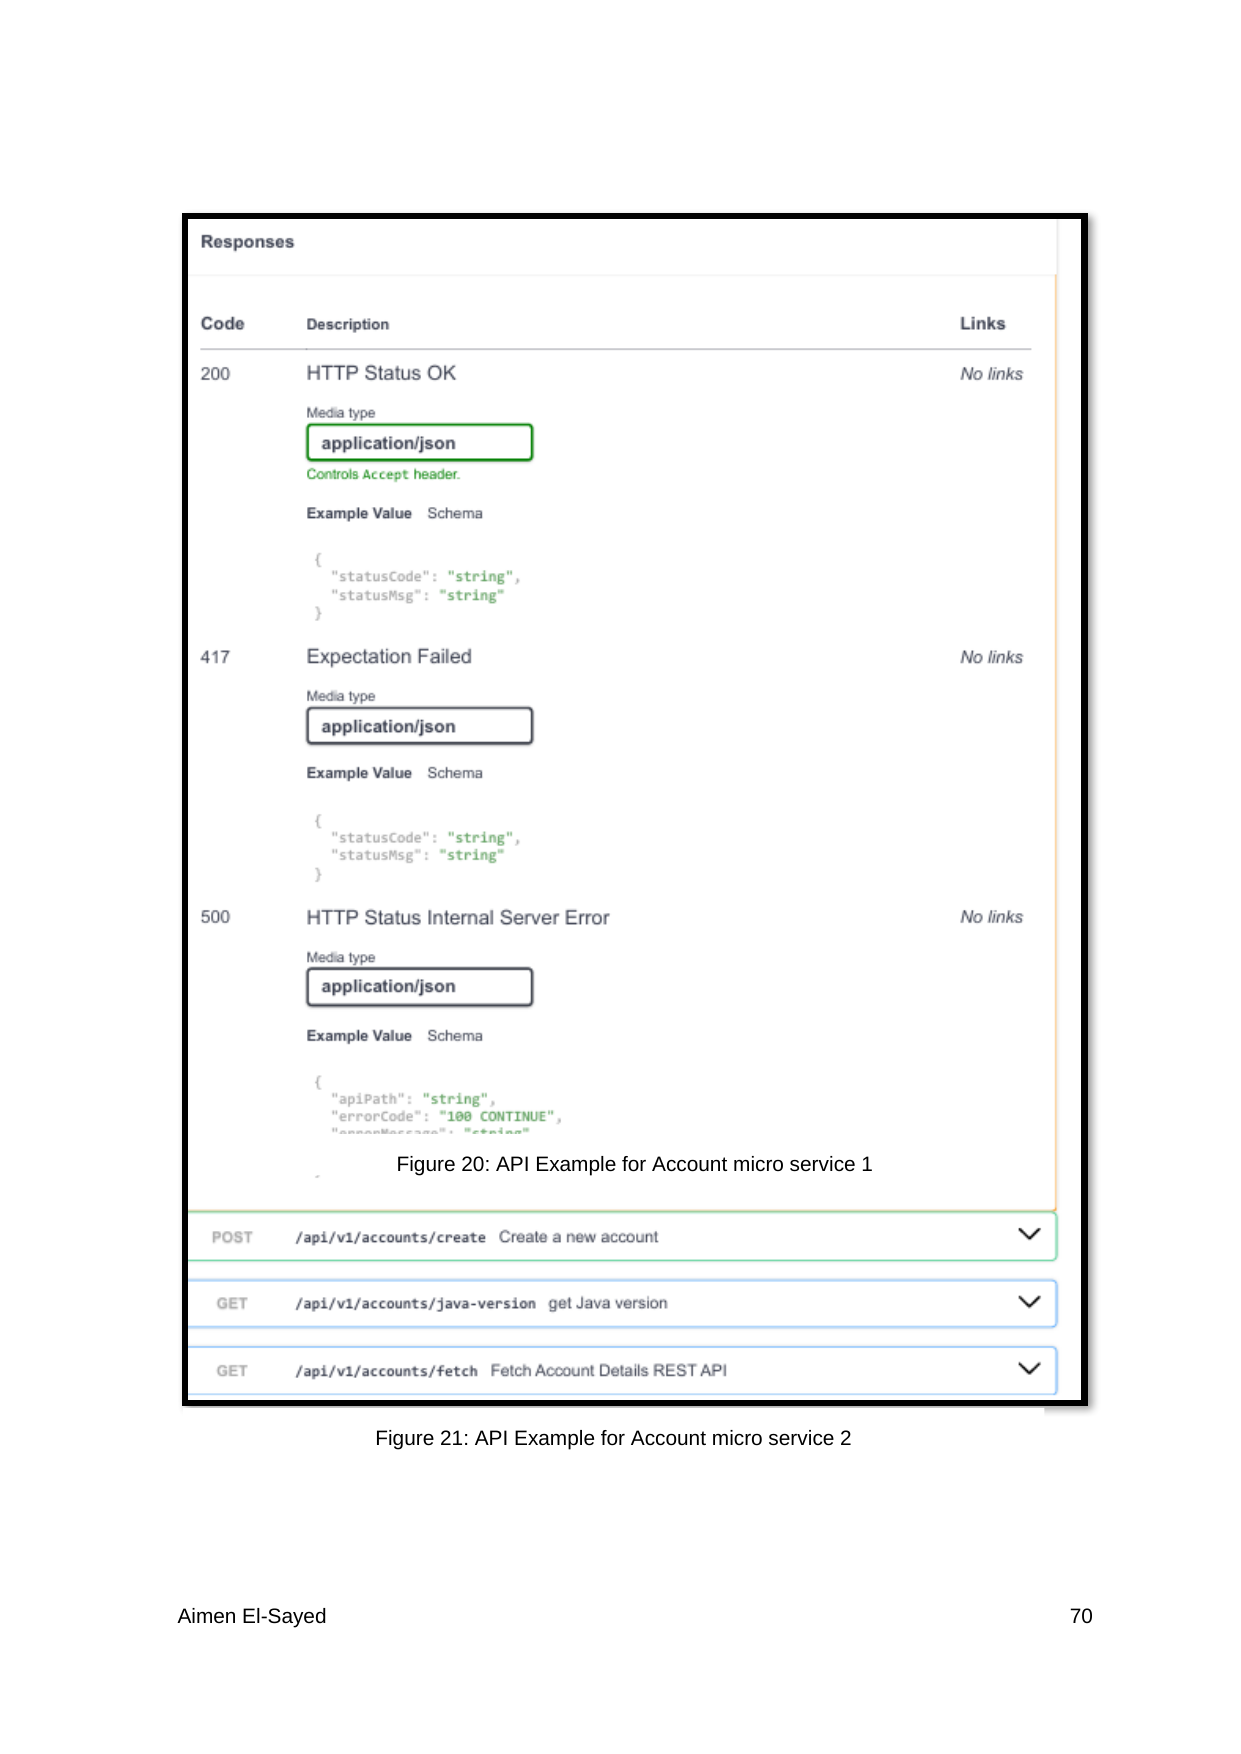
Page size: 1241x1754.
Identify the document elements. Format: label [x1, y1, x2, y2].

picture [188, 219, 1081, 1400]
